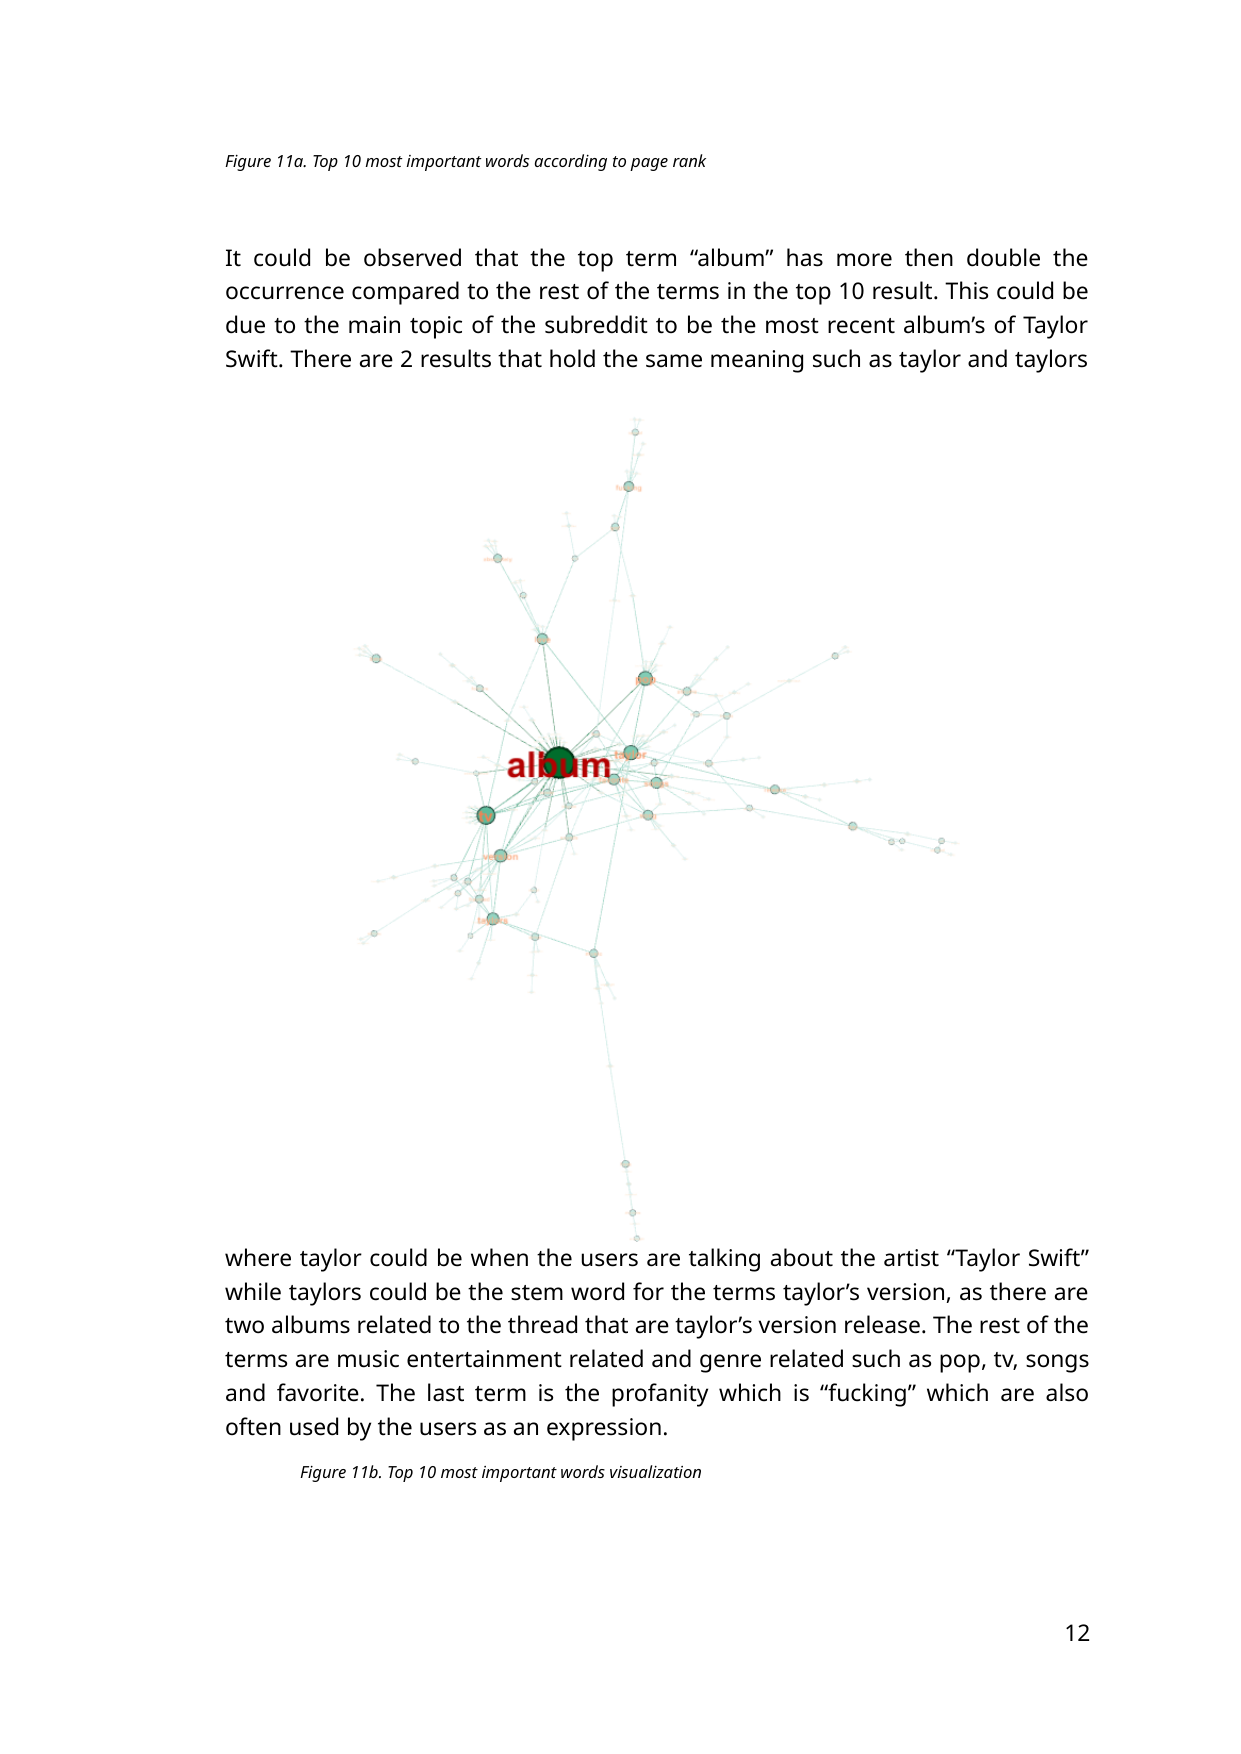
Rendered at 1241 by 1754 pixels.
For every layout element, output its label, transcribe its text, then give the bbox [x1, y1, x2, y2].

list Figure 11b. Top 10 most important words visualization [225, 1461, 1090, 1484]
picture [275, 377, 965, 1242]
list Figure 11a. Top 10 most important words according to page rank [225, 150, 1090, 173]
